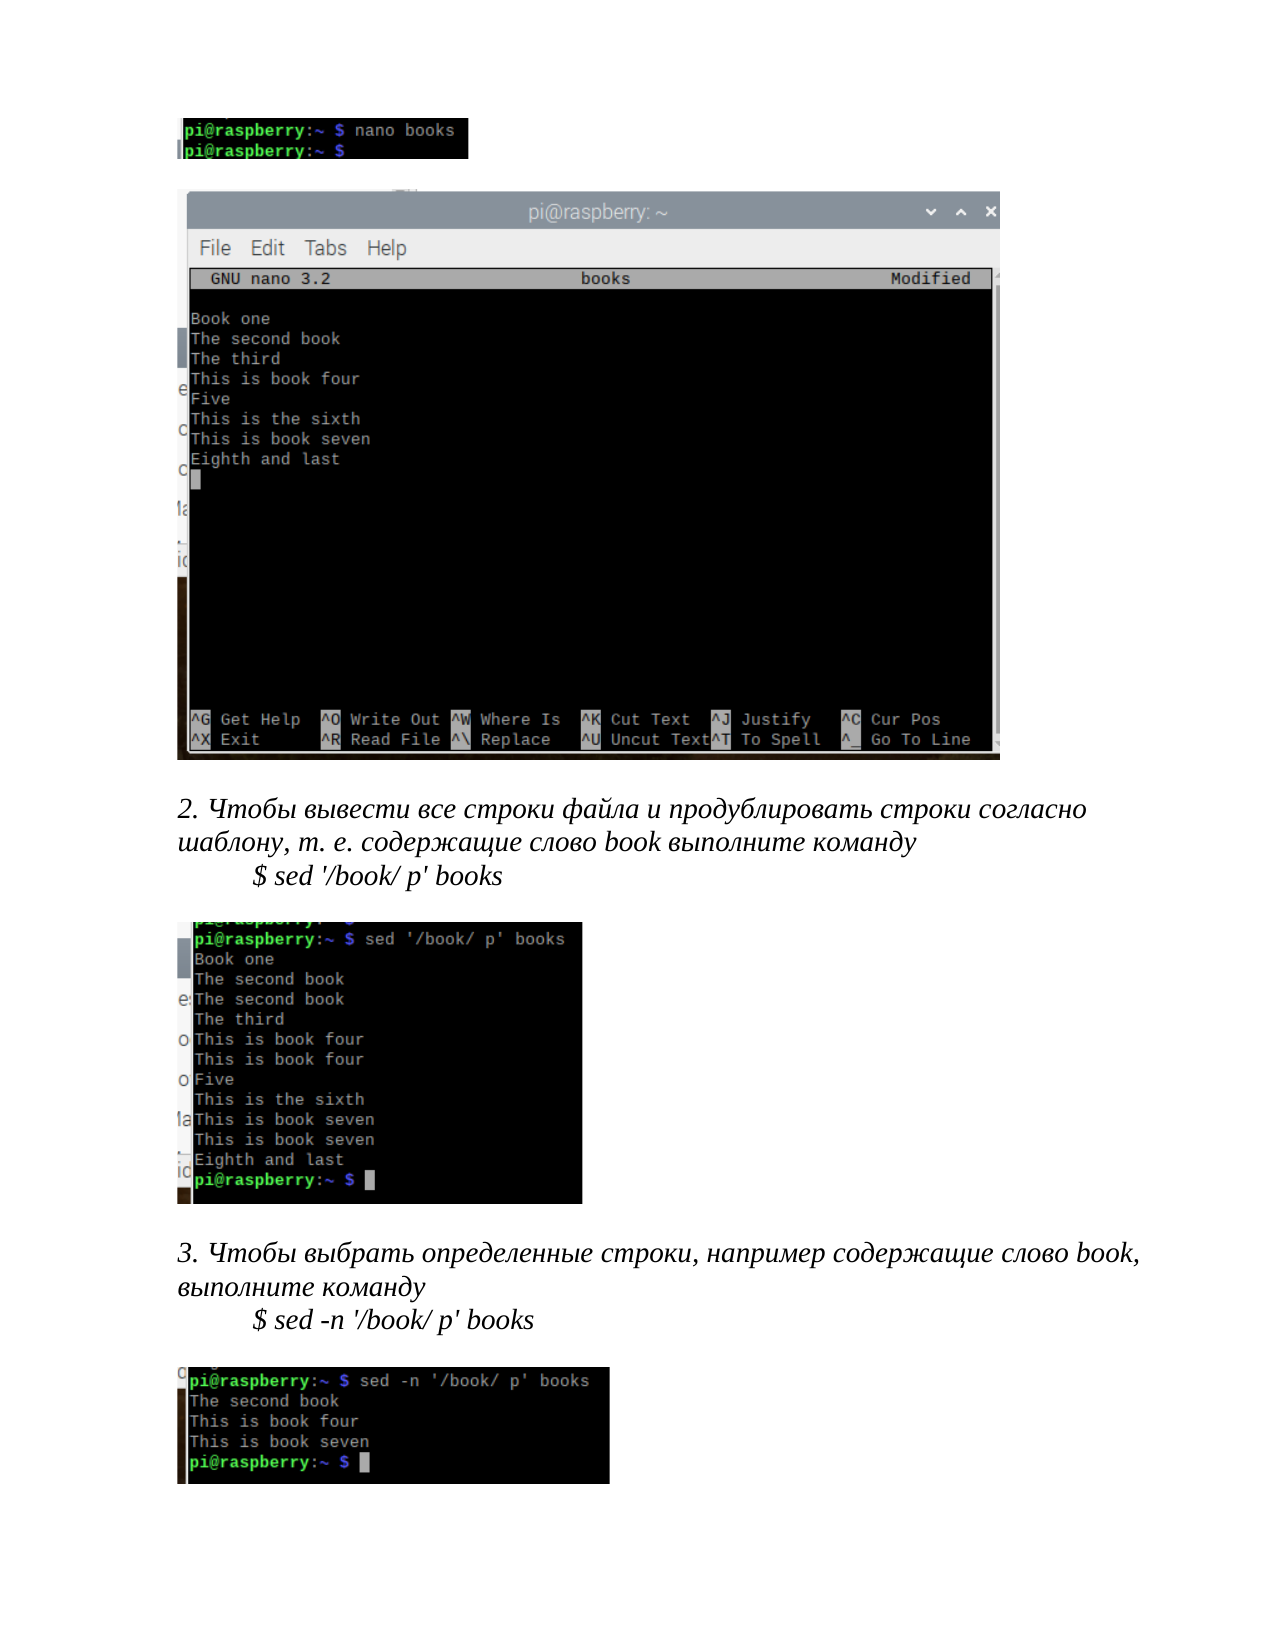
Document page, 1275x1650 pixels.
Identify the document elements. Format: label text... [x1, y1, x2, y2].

picture [177, 922, 583, 1204]
text 2. Чтобы вывести все строки файла и продублировать строки согласно [177, 791, 1186, 824]
text 3. Чтобы выбрать определенные строки, например содержащие слово book, выполните команду [177, 1235, 1186, 1302]
text $ sed -n '/book/ p' books [177, 1302, 1186, 1336]
text $ sed '/book/ p' books [177, 858, 1186, 891]
picture [177, 189, 1000, 760]
text шаблону, т. е. содержащие слово book выполните команду [177, 824, 1186, 858]
picture [177, 1367, 610, 1484]
picture [177, 118, 469, 159]
